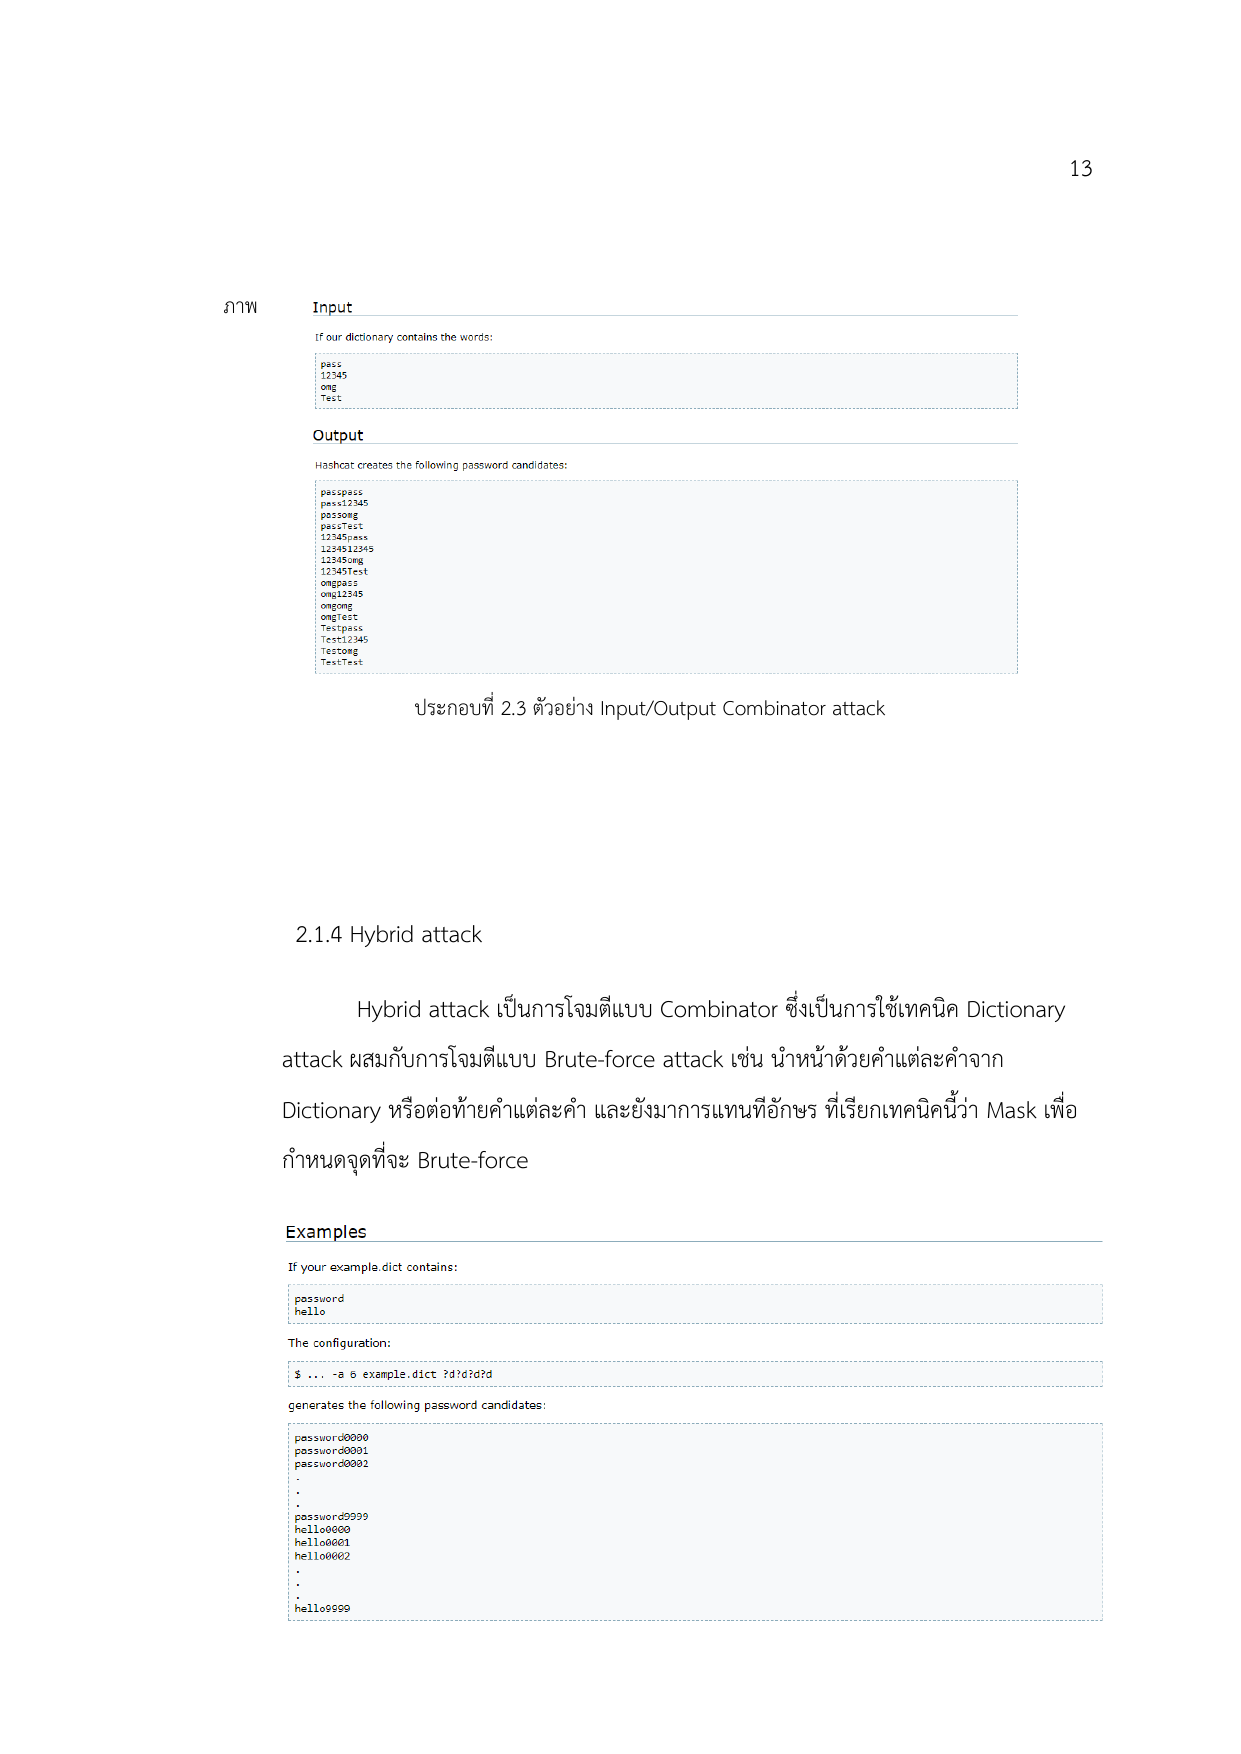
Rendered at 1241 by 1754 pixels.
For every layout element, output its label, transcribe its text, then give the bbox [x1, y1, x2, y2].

picture [292, 291, 1030, 682]
subtitle Hybrid attack [207, 914, 1092, 958]
picture [272, 1212, 1124, 1632]
text Hybrid attack เป็นการโจมตีแบบ Combinator ซึ่งเป็นการใช้เทคนิค Dictionary attack ผสมกับการโจมตีแบบ Brute-force attack เช่น นําหน้าด้วยคําแต่ละคําจาก Dictionary หรือต่อท้ายคำแต่ละคำ และยังมาการแทนทีอักษร ที่เรียกเทคนิคนี้ว่า Mask เพื่อกำหนดจุดที่จะ Brute-force [282, 989, 1092, 1183]
